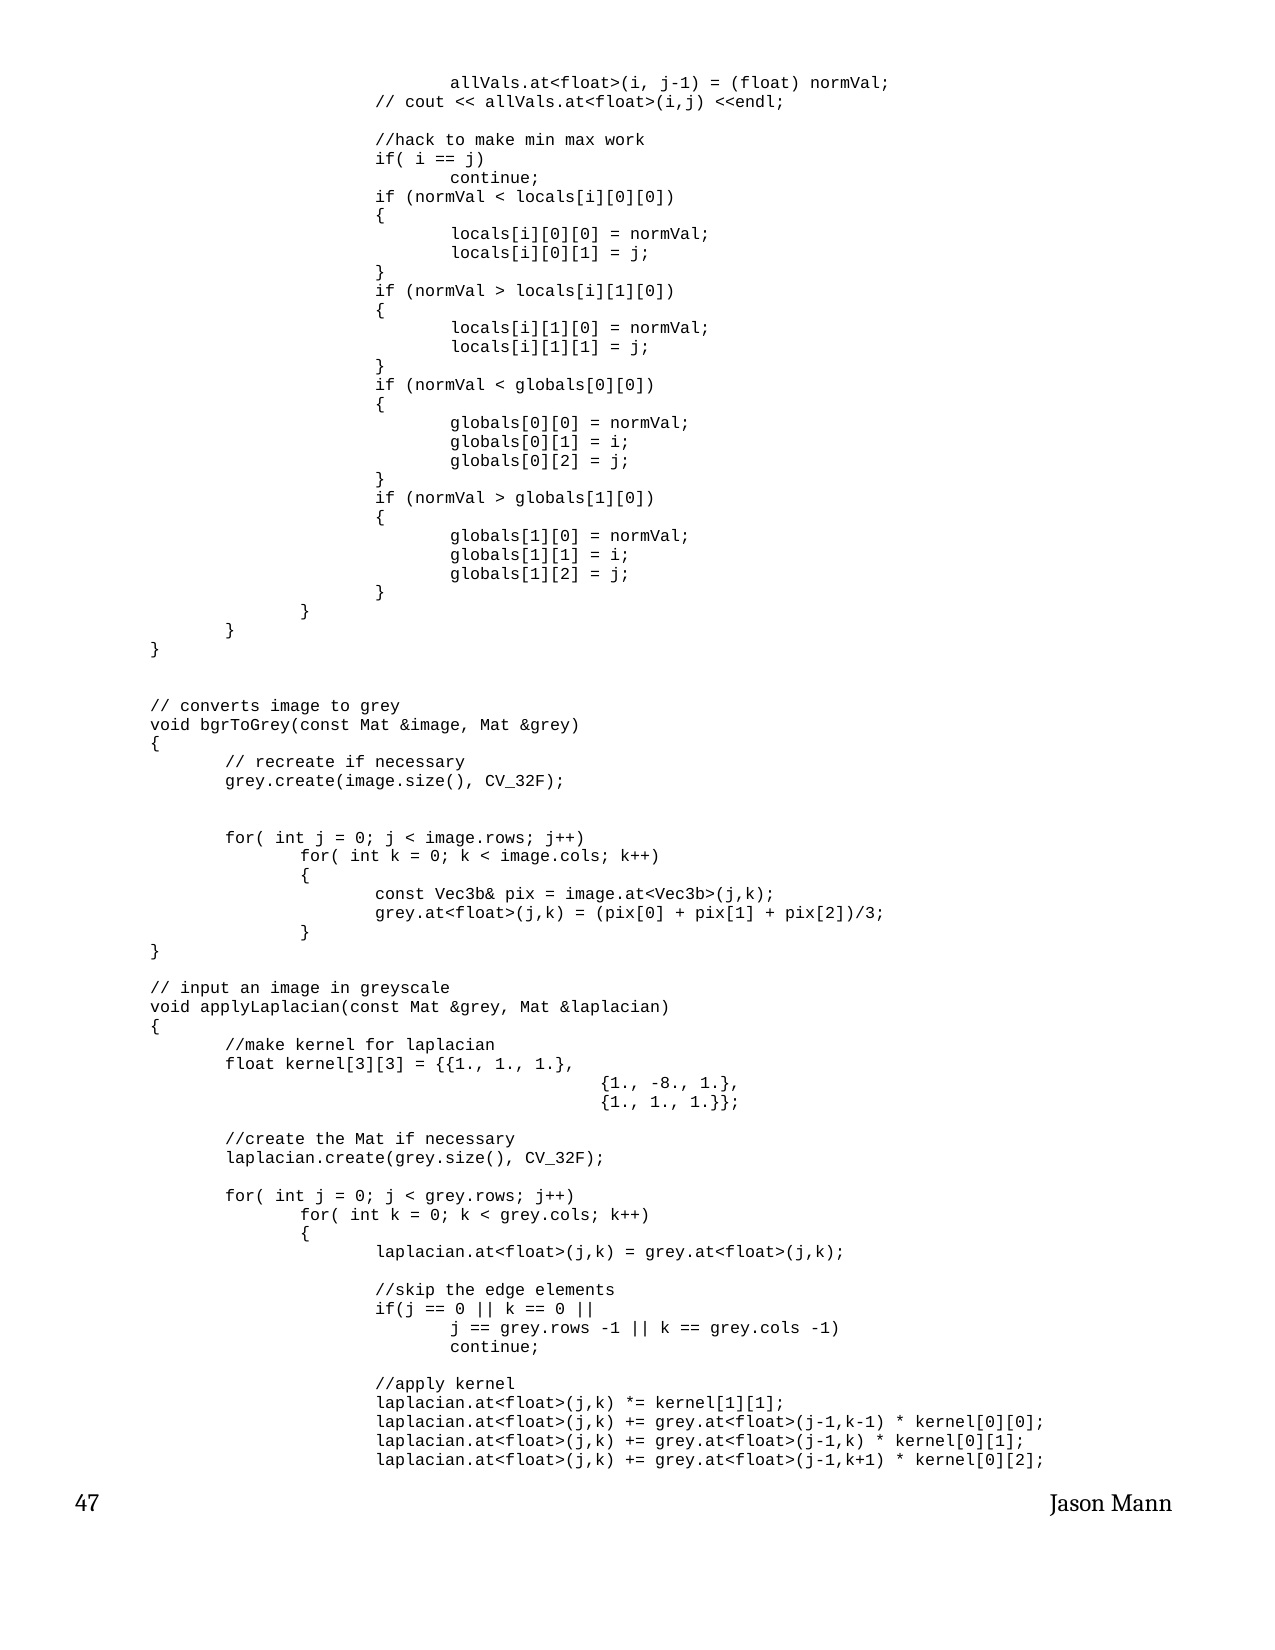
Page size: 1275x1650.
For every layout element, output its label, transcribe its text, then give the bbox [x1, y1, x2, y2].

list laplacian.at<float>(j,k) += grey.at<float>(j-1,k+1) * kernel[0][2]; [75, 1451, 1200, 1470]
list //hack to make min max work [75, 132, 1200, 150]
list const Vec3b& pix = image.at<Vec3b>(j,k); [75, 886, 1200, 904]
list // cout << allVals.at<float>(i,j) <<endl; [75, 94, 1200, 113]
list { [75, 207, 1200, 226]
list globals[1][1] = i; [75, 546, 1200, 565]
list globals[0][1] = i; [75, 433, 1200, 452]
list allVals.at<float>(i, j-1) = (float) normVal; [75, 75, 1200, 94]
list } [75, 923, 1200, 942]
list if (normVal < locals[i][0][0]) [75, 188, 1200, 207]
list continue; [75, 169, 1200, 188]
list } [75, 358, 1200, 377]
list globals[1][0] = normVal; [75, 527, 1200, 546]
list if (normVal < globals[0][0]) [75, 377, 1200, 396]
list //create the Mat if necessary [75, 1131, 1200, 1150]
list float kernel[3][3] = {{1., 1., 1.}, [75, 1055, 1200, 1074]
list { [75, 509, 1200, 527]
list for( int j = 0; j < image.rows; j++) [75, 829, 1200, 848]
list { [75, 396, 1200, 414]
list {1., -8., 1.}, [75, 1074, 1200, 1093]
list if (normVal > globals[1][0]) [75, 490, 1200, 509]
list laplacian.at<float>(j,k) += grey.at<float>(j-1,k) * kernel[0][1]; [75, 1432, 1200, 1451]
list { [75, 301, 1200, 320]
list if(j == 0 || k == 0 || [75, 1301, 1200, 1319]
list globals[0][0] = normVal; [75, 414, 1200, 433]
list } [75, 603, 1200, 622]
list { [75, 1018, 1200, 1037]
list // converts image to grey [75, 697, 1200, 716]
list laplacian.at<float>(j,k) += grey.at<float>(j-1,k-1) * kernel[0][0]; [75, 1414, 1200, 1432]
list for( int k = 0; k < image.cols; k++) [75, 848, 1200, 867]
list grey.create(image.size(), CV_32F); [75, 773, 1200, 791]
list globals[1][2] = j; [75, 565, 1200, 584]
list // recreate if necessary [75, 754, 1200, 773]
list } [75, 471, 1200, 490]
list //skip the edge elements [75, 1282, 1200, 1301]
list if (normVal > locals[i][1][0]) [75, 282, 1200, 301]
list grey.at<float>(j,k) = (pix[0] + pix[1] + pix[2])/3; [75, 904, 1200, 923]
list for( int j = 0; j < grey.rows; j++) [75, 1187, 1200, 1206]
list { [75, 867, 1200, 886]
list } [75, 622, 1200, 641]
list locals[i][0][0] = normVal; [75, 226, 1200, 245]
list void applyLaplacian(const Mat &grey, Mat &laplacian) [75, 999, 1200, 1018]
list continue; [75, 1338, 1200, 1357]
list // input an image in greyscale [75, 980, 1200, 999]
list } [75, 942, 1200, 961]
list } [75, 641, 1200, 659]
list {1., 1., 1.}}; [75, 1093, 1200, 1112]
list locals[i][1][0] = normVal; [75, 320, 1200, 339]
list void bgrToGrey(const Mat &image, Mat &grey) [75, 716, 1200, 735]
list //apply kernel [75, 1376, 1200, 1395]
list laplacian.at<float>(j,k) *= kernel[1][1]; [75, 1395, 1200, 1414]
list { [75, 735, 1200, 754]
list for( int k = 0; k < grey.cols; k++) [75, 1206, 1200, 1225]
list globals[0][2] = j; [75, 452, 1200, 471]
list } [75, 584, 1200, 603]
list locals[i][1][1] = j; [75, 339, 1200, 358]
list } [75, 263, 1200, 282]
list laplacian.create(grey.size(), CV_32F); [75, 1150, 1200, 1168]
list //make kernel for laplacian [75, 1037, 1200, 1055]
list j == grey.rows -1 || k == grey.cols -1) [75, 1319, 1200, 1338]
list laplacian.at<float>(j,k) = grey.at<float>(j,k); [75, 1244, 1200, 1263]
list if( i == j) [75, 150, 1200, 169]
list locals[i][0][1] = j; [75, 245, 1200, 263]
list { [75, 1225, 1200, 1244]
